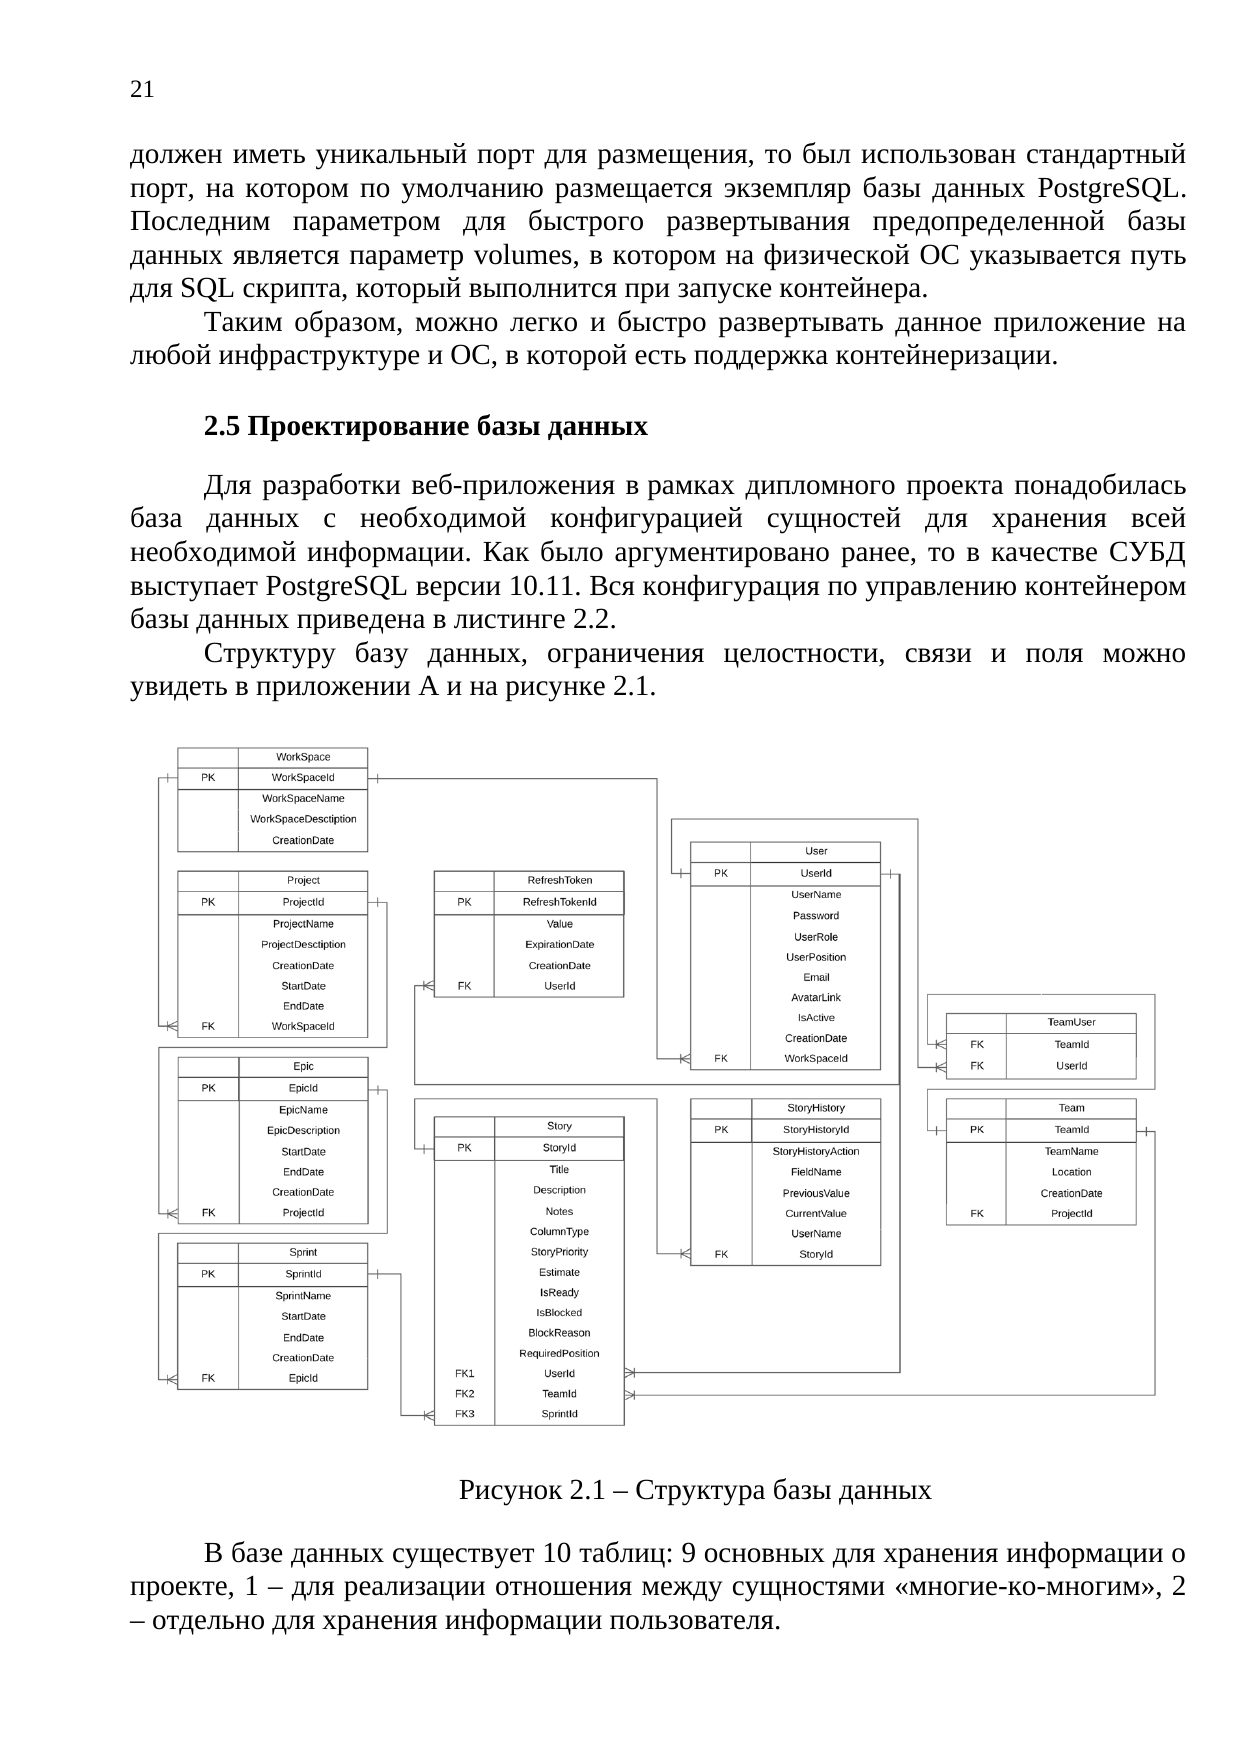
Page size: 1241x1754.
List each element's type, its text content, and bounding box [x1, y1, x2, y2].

list Проектирование базы данных [130, 408, 1187, 442]
text Таким образом, можно легко и быстро развертывать данное приложение на любой инфраструктуре и ОС, в которой есть поддержка контейнеризации. [130, 304, 1187, 371]
picture [129, 731, 1188, 1447]
text В базе данных существует 10 таблиц: 9 основных для хранения информации о проекте, 1 – для реализации отношения между сущностями «многие-ко-многим», 2 – отдельно для хранения информации пользователя. [130, 1535, 1187, 1635]
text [130, 136, 1187, 304]
text Структуру базу данных, ограничения целостности, связи и поля можно увидеть в приложении А и на рисунке 2.1. [130, 635, 1187, 702]
text Рисунок 2.1 – Структура базы данных [130, 1472, 1187, 1506]
text Для разработки веб-приложения в рамках дипломного проекта понадобилась база данных с необходимой конфигурацией сущностей для хранения всей необходимой информации. Как было аргументировано ранее, то в качестве СУБД выступает PostgreSQL версии 10.11. Вся конфигурация по управлению контейнером базы данных приведена в листинге 2.2. [130, 467, 1187, 635]
